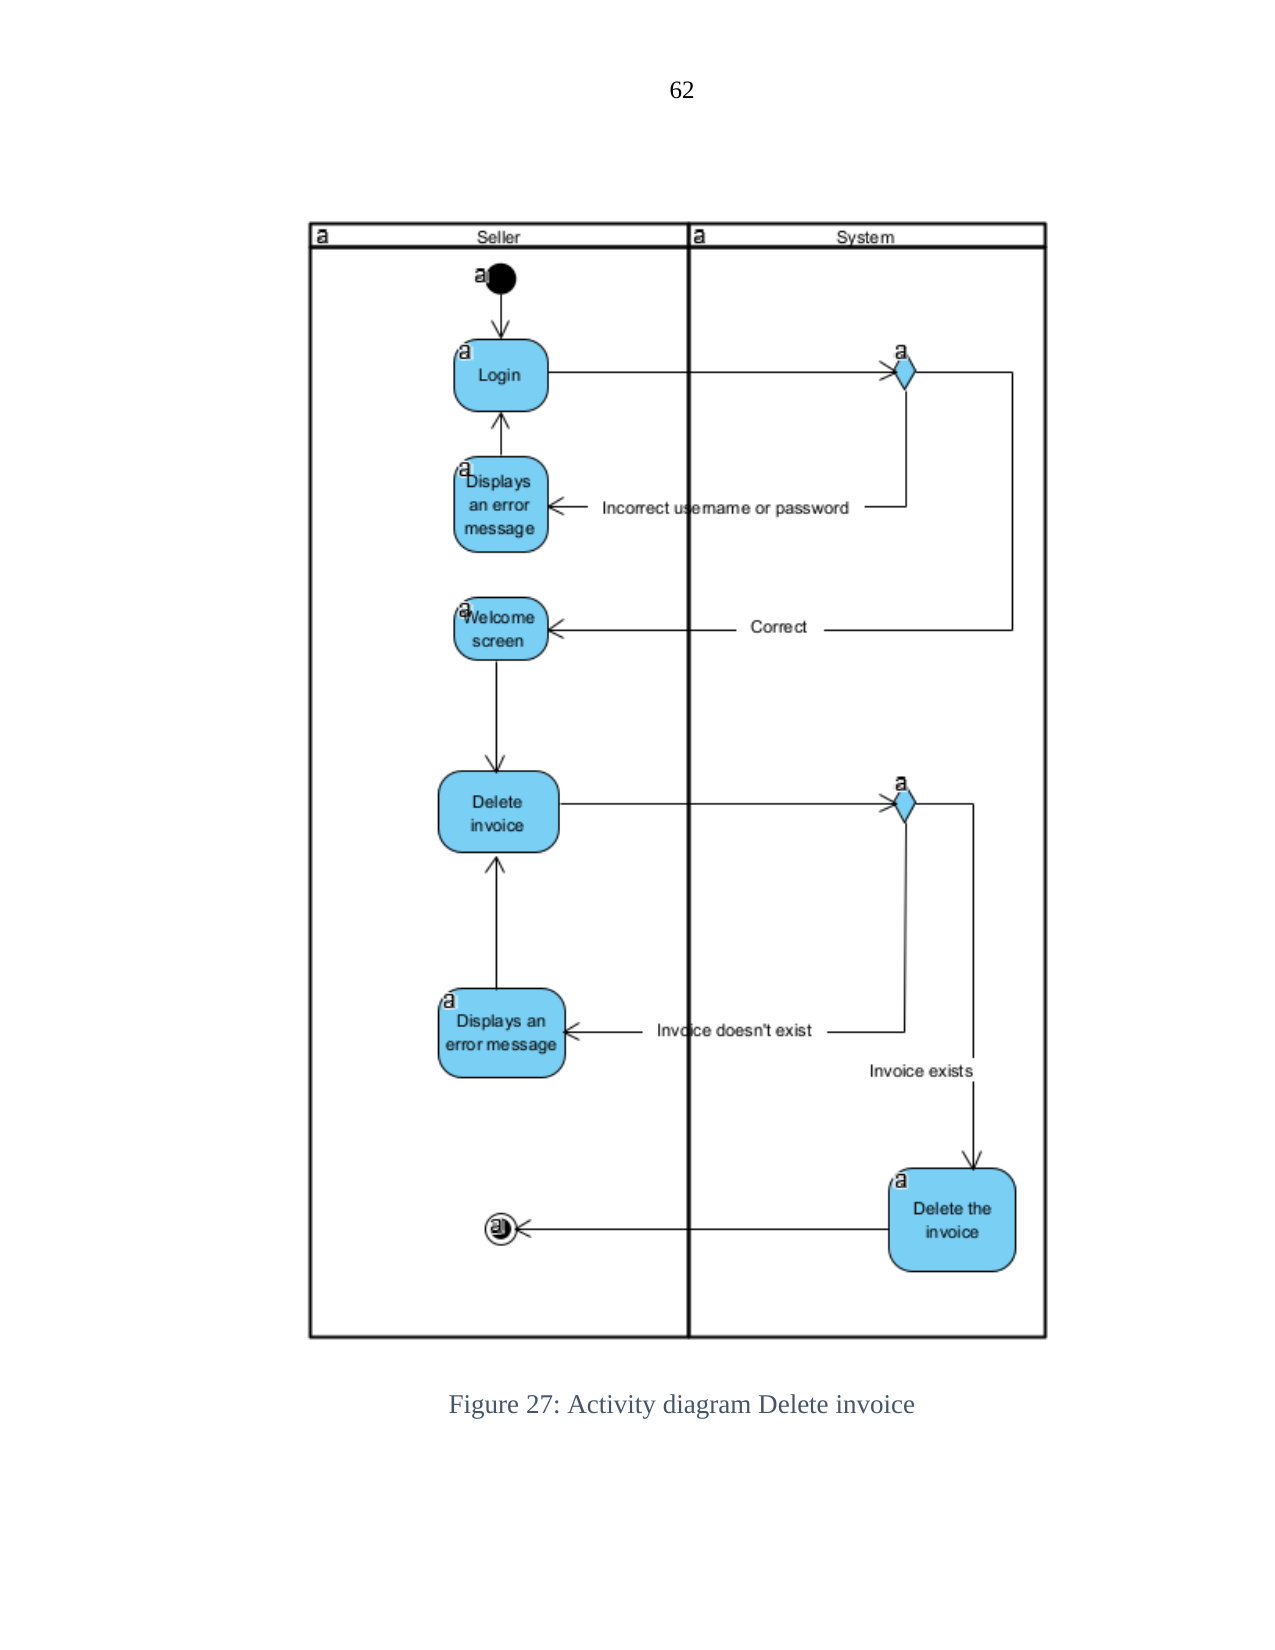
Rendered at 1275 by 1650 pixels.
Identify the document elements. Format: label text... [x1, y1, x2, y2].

picture [302, 206, 1062, 1357]
text Figure 27: Activity diagram Delete invoice [207, 1388, 1157, 1419]
